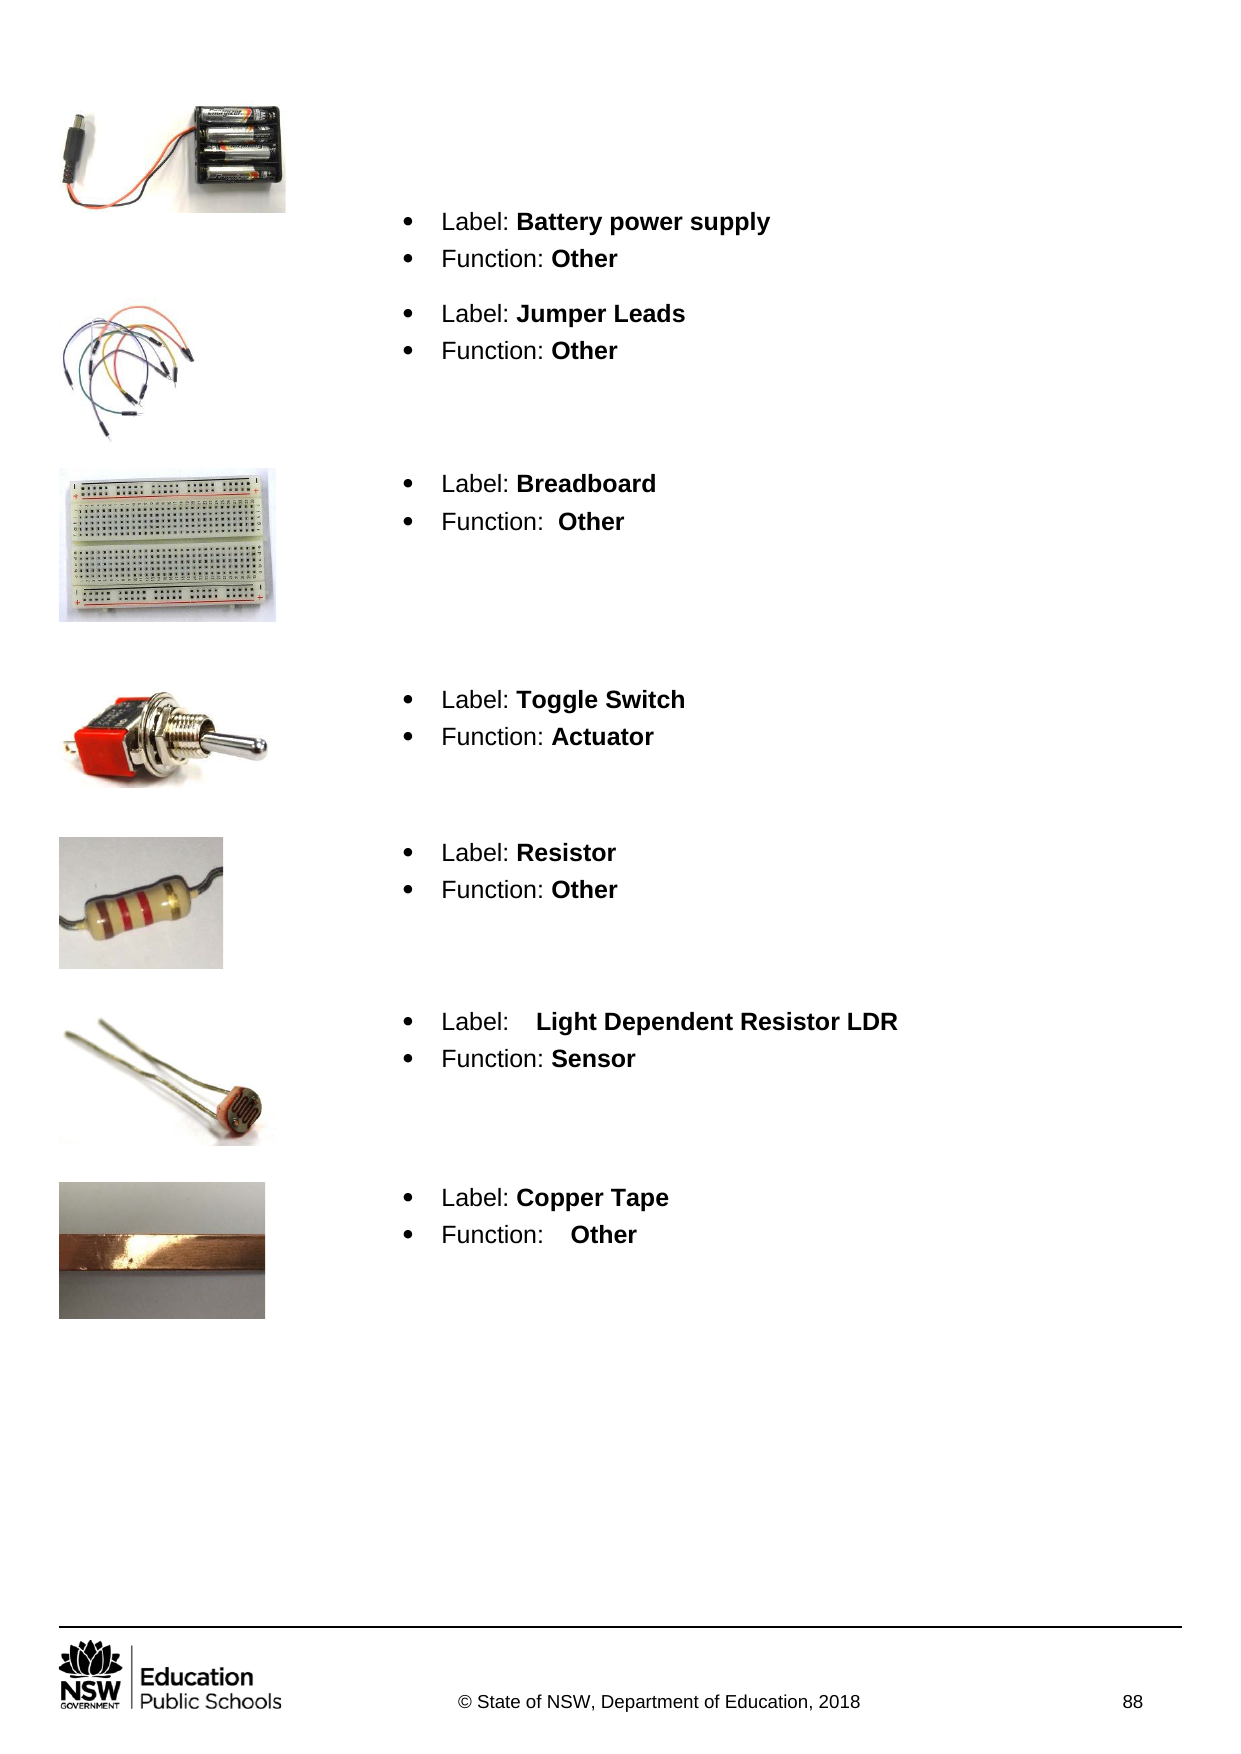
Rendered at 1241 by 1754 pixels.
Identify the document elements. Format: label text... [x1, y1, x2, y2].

list Function: Other [404, 506, 1181, 535]
list Label: Battery power supply [404, 207, 1181, 236]
list Label: Breadboard [404, 469, 1181, 498]
picture [58, 1640, 282, 1709]
picture [59, 468, 277, 622]
picture [59, 837, 224, 969]
list Label: Light Dependent Resistor LDR [404, 1006, 1181, 1035]
list Function: Other [404, 336, 1181, 365]
list Function: Actuator [404, 722, 1181, 751]
picture [59, 298, 197, 444]
picture [59, 684, 272, 788]
picture [59, 1006, 278, 1146]
list Label: Jumper Leads [404, 298, 1181, 327]
picture [59, 1182, 266, 1319]
list Label: Resistor [404, 837, 1181, 867]
list Function: Other [404, 1220, 1181, 1249]
list Function: Sensor [404, 1044, 1181, 1073]
list Function: Other [404, 244, 1181, 273]
picture [59, 100, 286, 213]
list Function: Other [404, 875, 1181, 904]
list Label: Copper Tape [404, 1183, 1181, 1212]
list Label: Toggle Switch [404, 684, 1181, 713]
